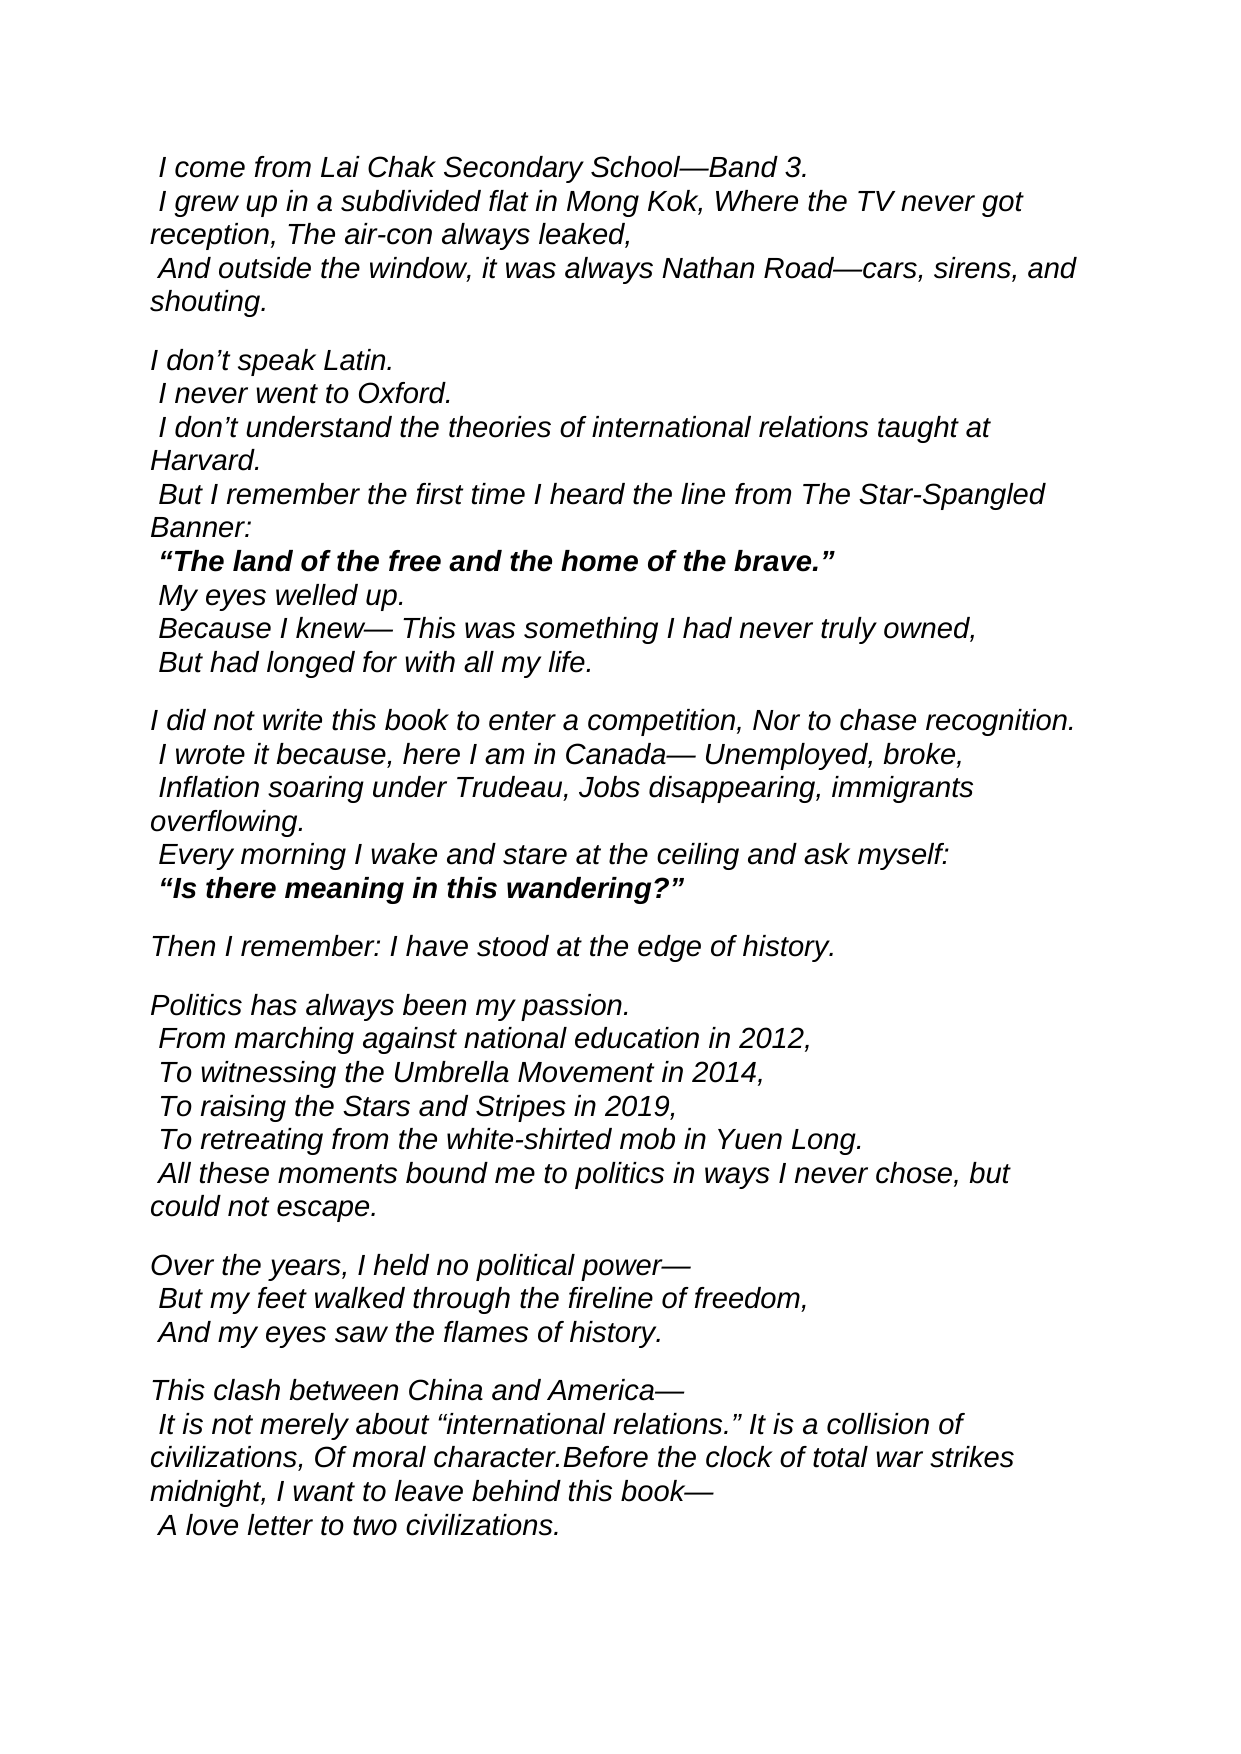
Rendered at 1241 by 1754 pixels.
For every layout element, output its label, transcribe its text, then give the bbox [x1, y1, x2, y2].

text Politics has always been my passion. From marching against national education in 2012, To witnessing the Umbrella Movement in 2014, To raising the Stars and Stripes in 2019, To retreating from the white-shirted mob in Yuen Long. All these moments bound me to politics in ways I never chose, but could not escape. [150, 988, 1090, 1223]
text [150, 150, 1090, 318]
text I did not write this book to enter a competition, Nor to chase recognition. I wrote it because, here I am in Canada— Unemployed, broke, Inflation soaring under Trudeau, Jobs disappearing, immigrants overflowing. Every morning I wake and stare at the ceiling and ask myself: “Is there meaning in this wandering?” [150, 703, 1090, 904]
text This clash between China and America— It is not merely about “international relations.” It is a collision of civilizations, Of moral character.Before the clock of total war strikes midnight, I want to leave behind this book— A love letter to two civilizations. [150, 1373, 1090, 1541]
text Over the years, I held no political power— But my feet walked through the fireline of freedom, And my eyes saw the flames of history. [150, 1248, 1090, 1348]
text I don’t speak Latin. I never went to Oxford. I don’t understand the theories of international relations taught at Harvard. But I remember the first time I heard the line from The Star-Spangled Banner: “The land of the free and the home of the brave.” My eyes welled up. Because I knew— This was something I had never truly owned, But had longed for with all my life. [150, 343, 1090, 678]
text Then I remember: I have stood at the edge of history. [150, 929, 1090, 963]
